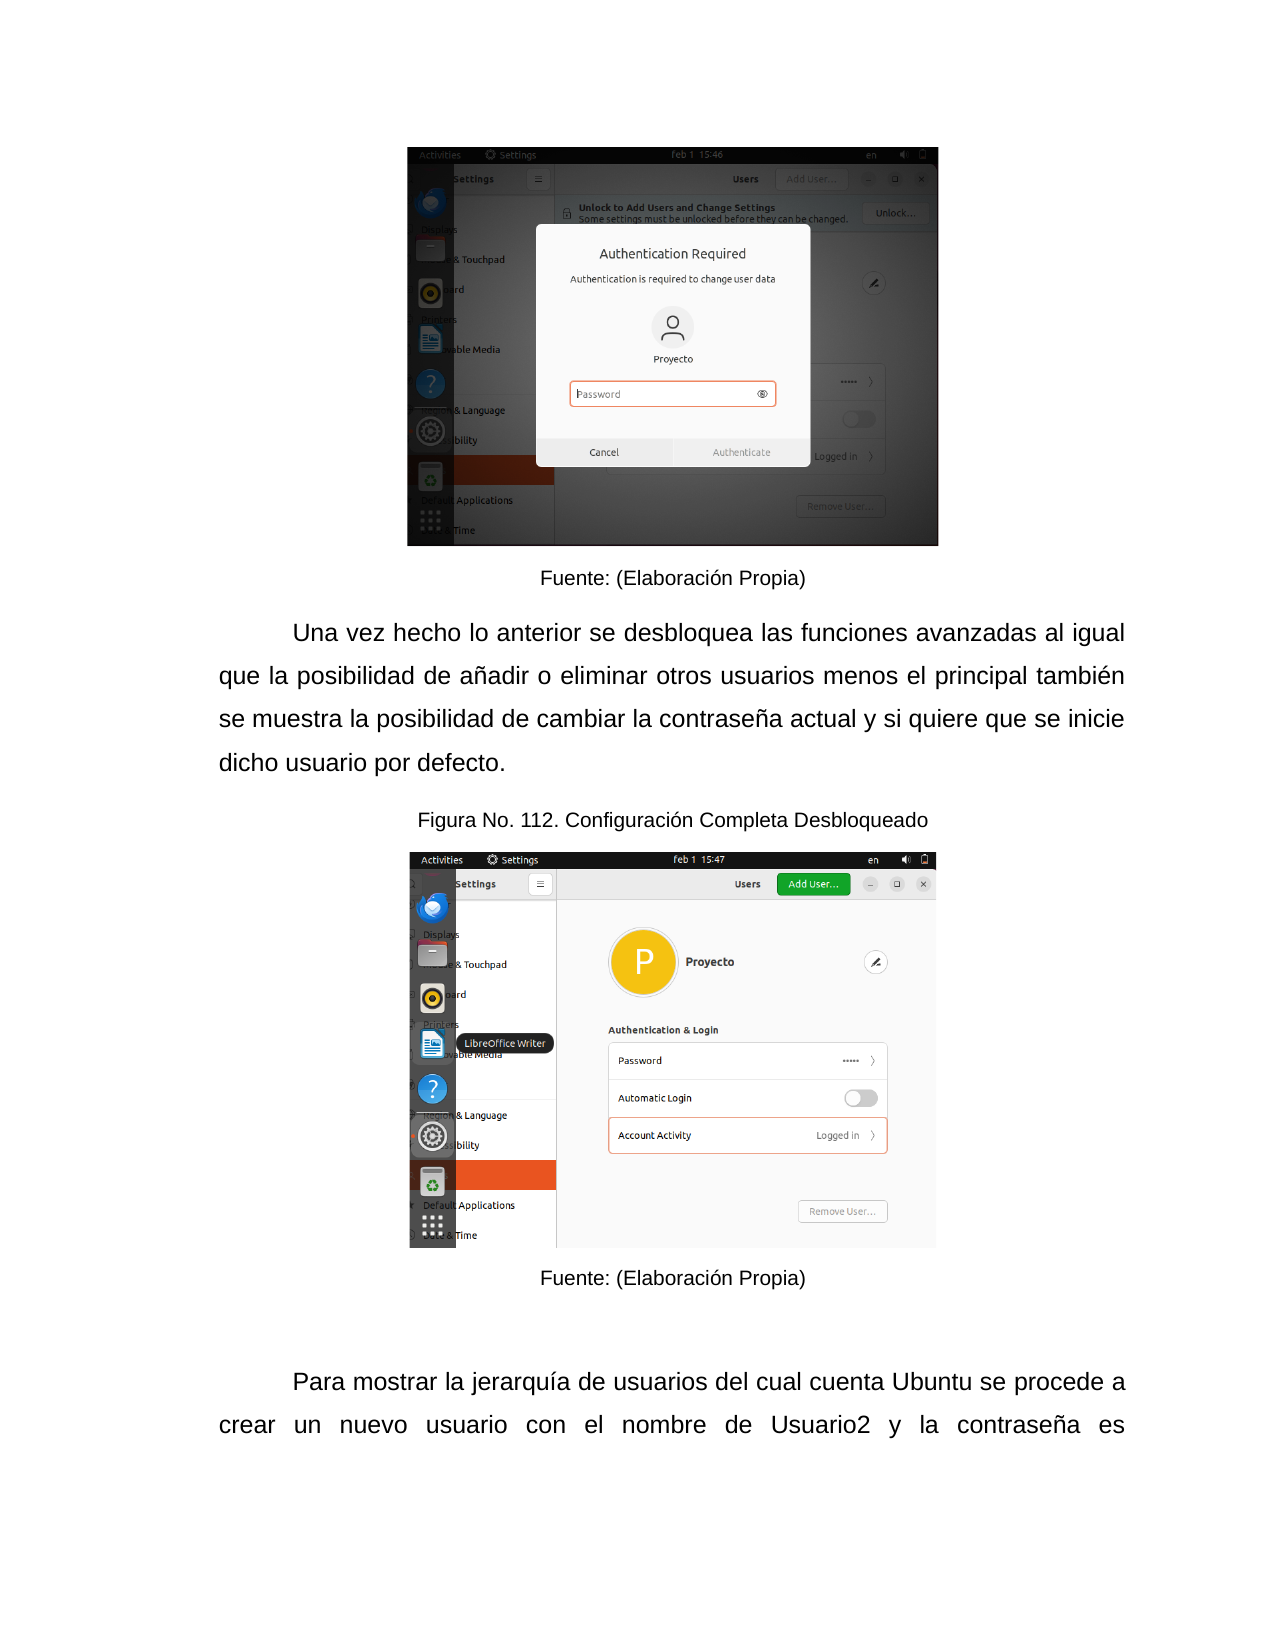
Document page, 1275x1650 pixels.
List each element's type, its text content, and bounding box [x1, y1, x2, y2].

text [218, 1367, 1127, 1438]
text Fuente: (Elaboración Propia) [218, 566, 1127, 589]
text Una vez hecho lo anterior se desbloquea las funciones avanzadas al igual que la posibilidad de añadir o eliminar otros usuarios menos el principal también se muestra la posibilidad de cambiar la contraseña actual y si quiere que se inicie dicho usuario por defecto. [218, 618, 1127, 776]
picture [409, 852, 937, 1248]
picture [407, 147, 939, 547]
text Figura No. 112. Configuración Completa Desbloqueado [218, 807, 1127, 831]
text Fuente: (Elaboración Propia) [218, 1266, 1127, 1290]
